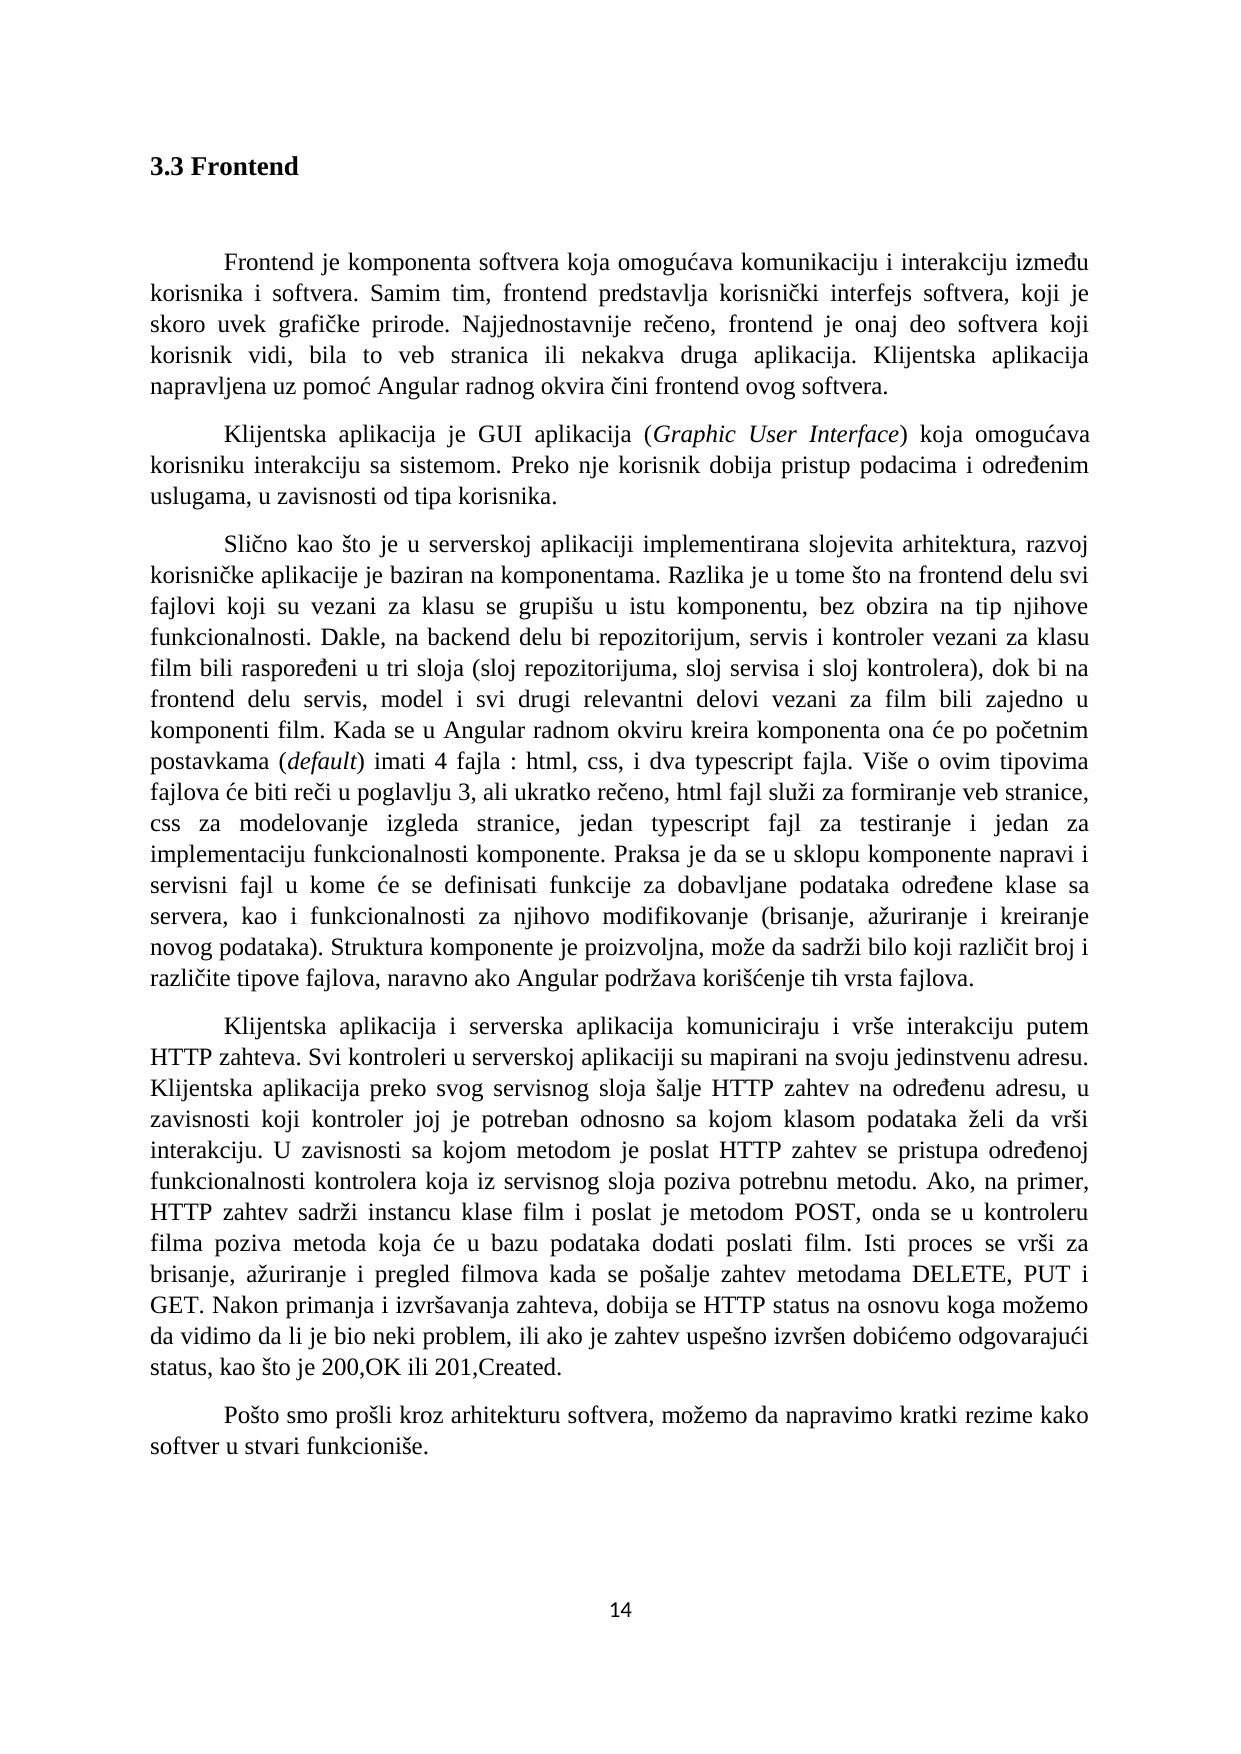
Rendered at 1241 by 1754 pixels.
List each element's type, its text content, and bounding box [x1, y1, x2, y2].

text Pošto smo prošli kroz arhitekturu softvera, možemo da napravimo kratki rezime kako softver u stvari funkcioniše. [150, 1400, 1090, 1460]
text Klijentska aplikacija i serverska aplikacija komuniciraju i vrše interakciju putem HTTP zahteva. Svi kontroleri u serverskoj aplikaciji su mapirani na svoju jedinstvenu adresu. Klijentska aplikacija preko svog servisnog sloja šalje HTTP zahtev na određenu adresu, u zavisnosti koji kontroler joj je potreban odnosno sa kojom klasom podataka želi da vrši interakciju. U zavisnosti sa kojom metodom je poslat HTTP zahtev se pristupa određenoj funkcionalnosti kontrolera koja iz servisnog sloja poziva potrebnu metodu. Ako, na primer, HTTP zahtev sadrži instancu klase film i poslat je metodom POST, onda se u kontroleru filma poziva metoda koja će u bazu podataka dodati poslati film. Isti proces se vrši za brisanje, ažuriranje i pregled filmova kada se pošalje zahtev metodama DELETE, PUT i GET. Nakon primanja i izvršavanja zahteva, dobija se HTTP status na osnovu koga možemo da vidimo da li je bio neki problem, ili ako je zahtev uspešno izvršen dobićemo odgovarajući status, kao što je 200,OK ili 201,Created. [150, 1011, 1090, 1381]
text Slično kao što je u serverskoj aplikaciji implementirana slojevita arhitektura, razvoj korisničke aplikacije je baziran na komponentama. Razlika je u tome što na frontend delu svi fajlovi koji su vezani za klasu se grupišu u istu komponentu, bez obzira na tip njihove funkcionalnosti. Dakle, na backend delu bi repozitorijum, servis i kontroler vezani za klasu film bili raspoređeni u tri sloja (sloj repozitorijuma, sloj servisa i sloj kontrolera), dok bi na frontend delu servis, model i svi drugi relevantni delovi vezani za film bili zajedno u komponenti film. Kada se u Angular radnom okviru kreira komponenta ona će po početnim postavkama (default) imati 4 fajla : html, css, i dva typescript fajla. Više o ovim tipovima fajlova će biti reči u poglavlju 3, ali ukratko rečeno, html fajl služi za formiranje veb stranice, css za modelovanje izgleda stranice, jedan typescript fajl za testiranje i jedan za implementaciju funkcionalnosti komponente. Praksa je da se u sklopu komponente napravi i servisni fajl u kome će se definisati funkcije za dobavljane podataka određene klase sa servera, kao i funkcionalnosti za njihovo modifikovanje (brisanje, ažuriranje i kreiranje novog podataka). Struktura komponente je proizvoljna, može da sadrži bilo koji različit broj i različite tipove fajlova, naravno ako Angular podržava korišćenje tih vrsta fajlova. [150, 529, 1090, 992]
text Klijentska aplikacija je GUI aplikacija (Graphic User Interface) koja omogućava korisniku interakciju sa sistemom. Preko nje korisnik dobija pristup podacima i određenim uslugama, u zavisnosti od tipa korisnika. [150, 419, 1090, 510]
text Frontend je komponenta softvera koja omogućava komunikaciju i interakciju između korisnika i softvera. Samim tim, frontend predstavlja korisnički interfejs softvera, koji je skoro uvek grafičke prirode. Najjednostavnije rečeno, frontend je onaj deo softvera koji korisnik vidi, bila to veb stranica ili nekakva druga aplikacija. Klijentska aplikacija napravljena uz pomoć Angular radnog okvira čini frontend ovog softvera. [150, 247, 1090, 400]
text 3.3 Frontend [150, 150, 1090, 181]
